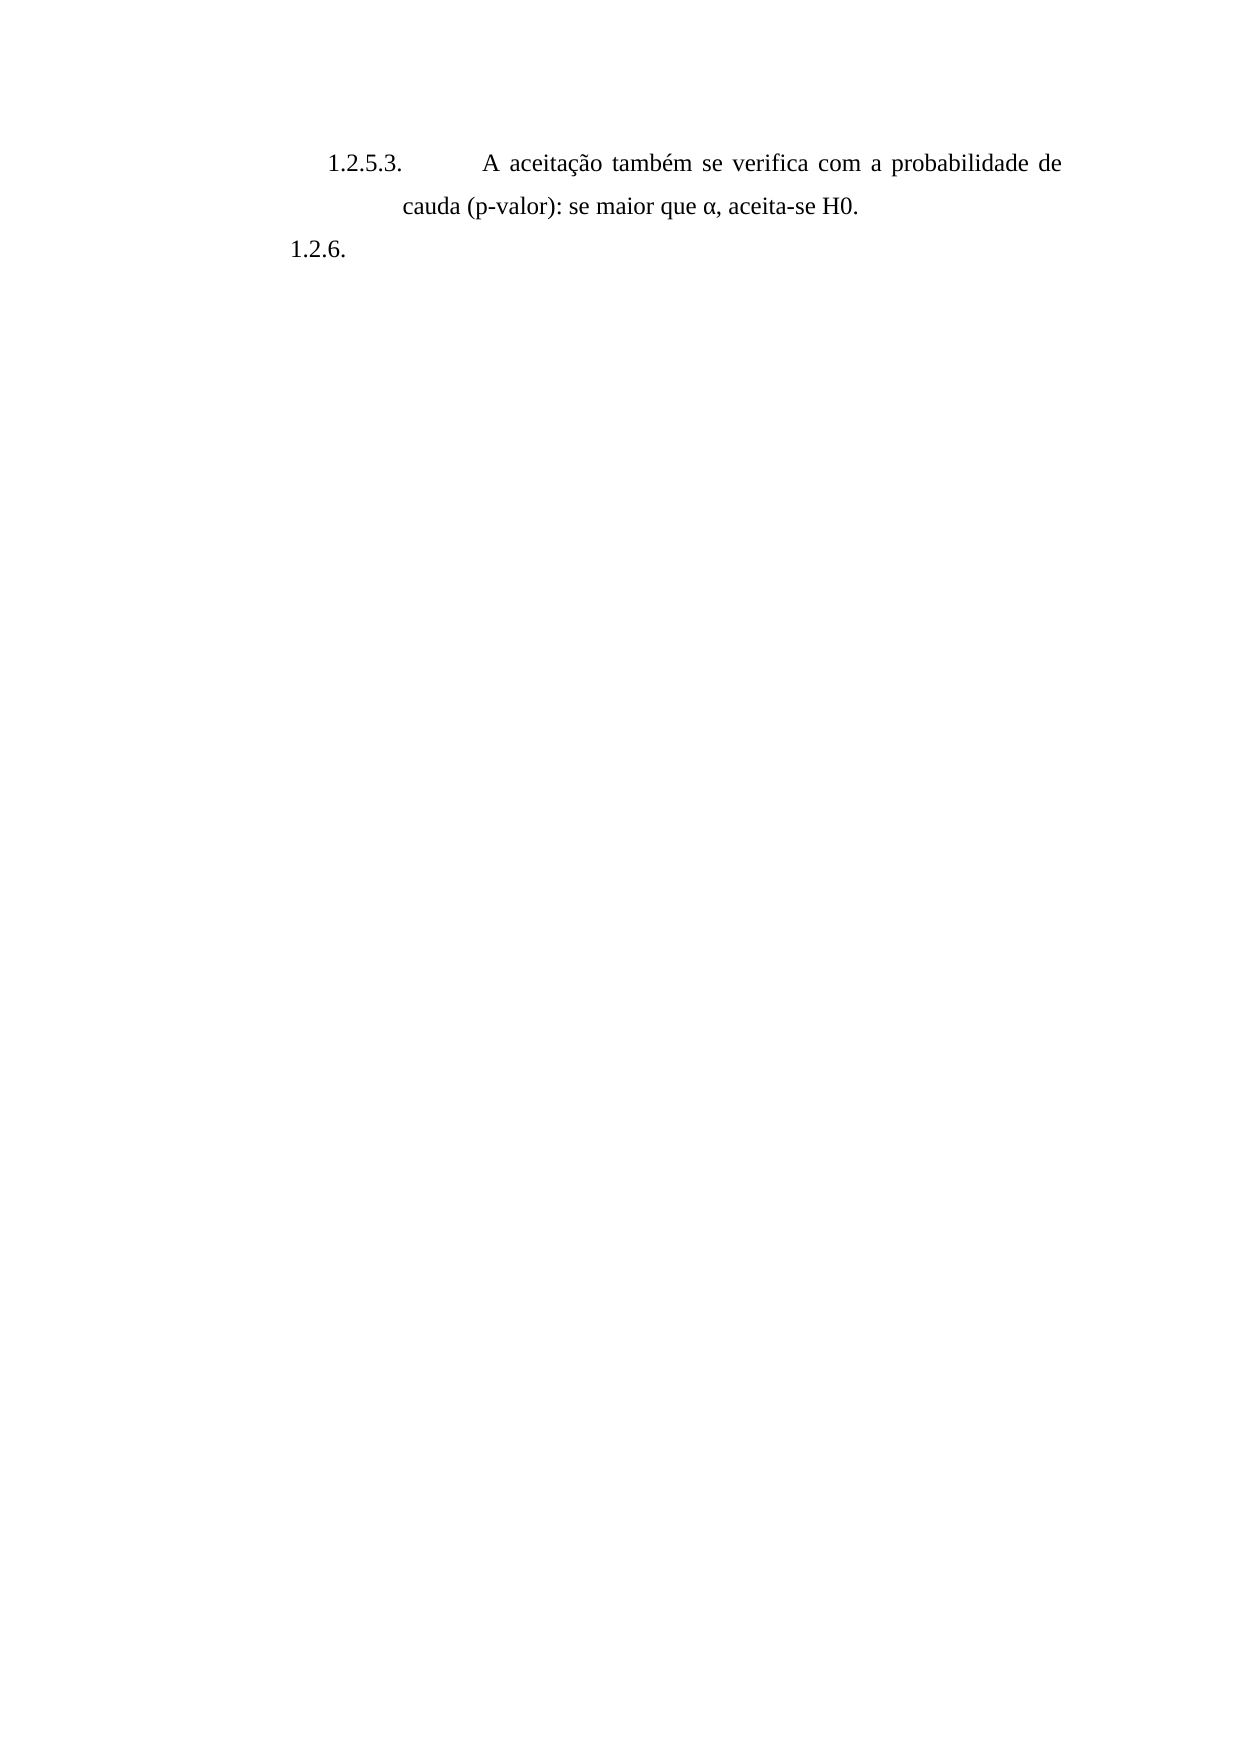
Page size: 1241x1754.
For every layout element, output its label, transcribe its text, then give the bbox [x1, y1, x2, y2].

list A aceitação também se verifica com a probabilidade de cauda (p-valor): se maior que α, aceita-se H0. [327, 148, 1063, 219]
